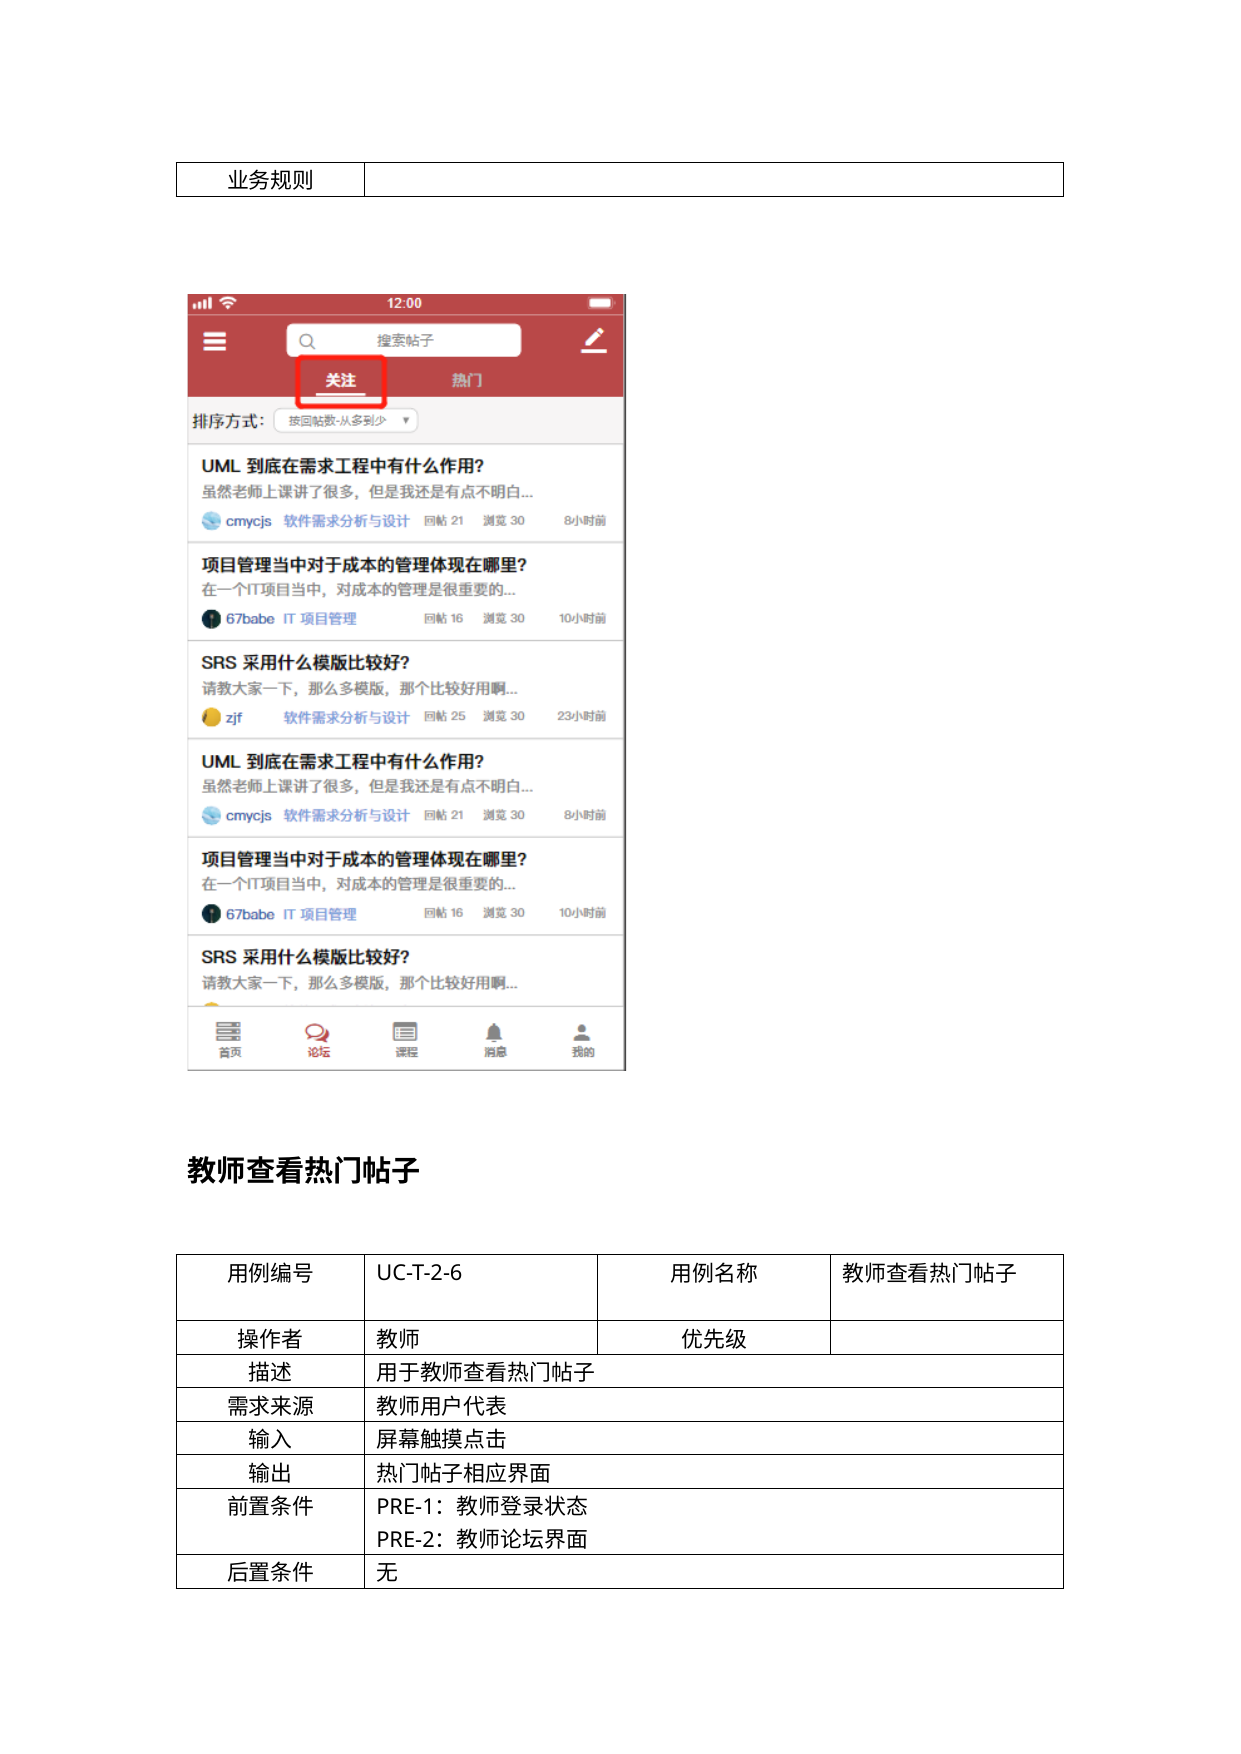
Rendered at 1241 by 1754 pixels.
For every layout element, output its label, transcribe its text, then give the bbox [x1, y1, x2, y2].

table_cell 屏幕触摸点击 [365, 1422, 1063, 1454]
table_cell 操作者 [177, 1321, 364, 1354]
table_header 用例名称 [598, 1255, 830, 1320]
table_cell 优先级 [598, 1321, 830, 1354]
table_cell 输出 [177, 1455, 364, 1488]
table_cell 输入 [177, 1422, 364, 1454]
subtitle 教师查看热门帖子 [187, 1136, 1053, 1201]
table_cell 热门帖子相应界面 [365, 1455, 1063, 1488]
table_cell 需求来源 [177, 1388, 364, 1421]
picture [187, 294, 627, 1071]
table_header 教师查看热门帖子 [831, 1255, 1063, 1320]
table_cell 用于教师查看热门帖子 [365, 1355, 1063, 1387]
table_cell PRE-1：教师登录状态 PRE-2：教师论坛界面 [365, 1489, 1063, 1554]
table_cell [365, 163, 1063, 196]
table_cell 教师 [365, 1321, 597, 1354]
table_cell 后置条件 [177, 1555, 364, 1587]
table_header 用例编号 [177, 1255, 364, 1320]
table_cell 教师用户代表 [365, 1388, 1063, 1421]
table_cell 描述 [177, 1355, 364, 1387]
table_cell [831, 1321, 1063, 1354]
table_cell 前置条件 [177, 1489, 364, 1554]
table_cell 无 [365, 1555, 1063, 1587]
table_header UC-T-2-6 [365, 1255, 597, 1320]
table_cell 业务规则 [177, 163, 364, 196]
